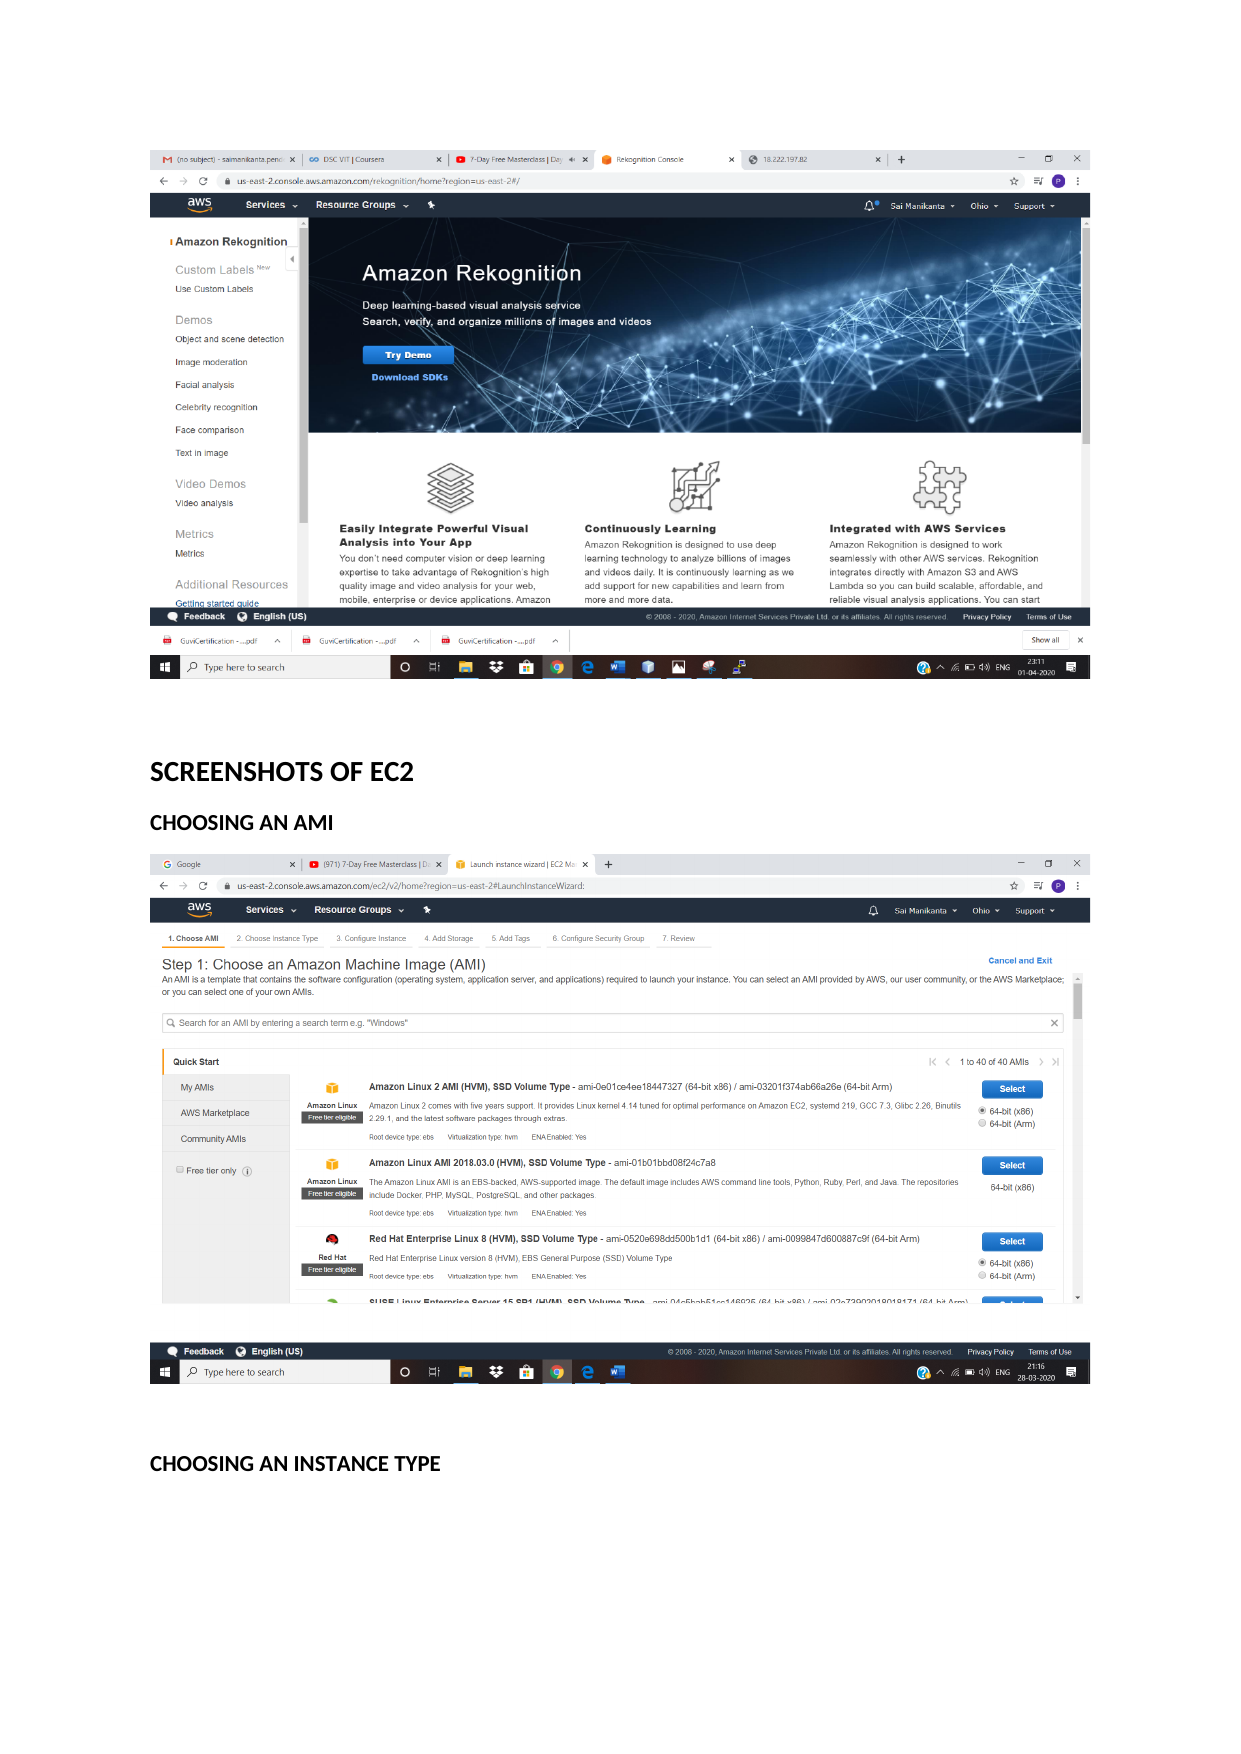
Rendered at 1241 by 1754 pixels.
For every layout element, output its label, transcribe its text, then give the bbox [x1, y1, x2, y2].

text CHOOSING AN AMI [150, 808, 1090, 836]
text SCREENSHOTS OF EC2 [150, 753, 1090, 788]
text CHOOSING AN INSTANCE TYPE [150, 1449, 1090, 1477]
picture [150, 854, 1091, 1384]
picture [150, 150, 1091, 679]
